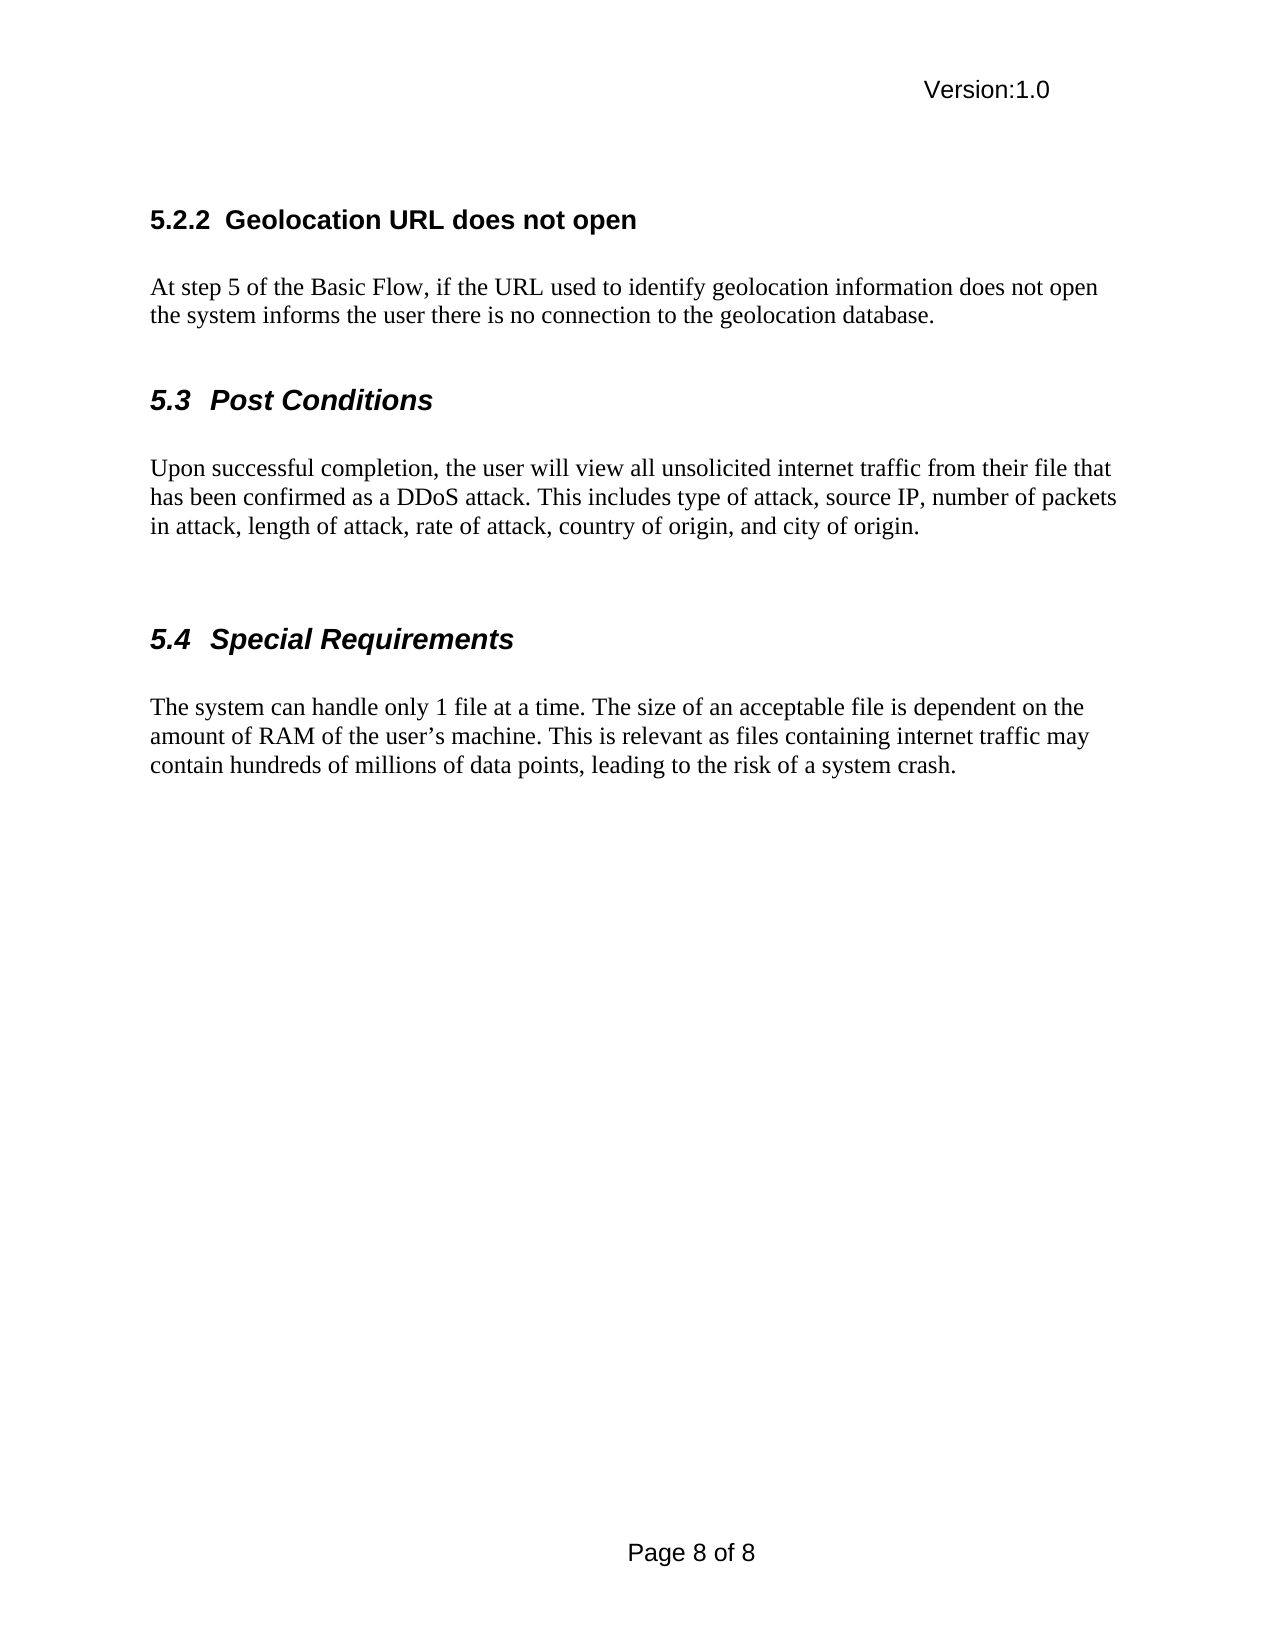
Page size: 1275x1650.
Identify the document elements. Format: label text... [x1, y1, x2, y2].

text At step 5 of the Basic Flow, if the URL used to identify geolocation information does not open the system informs the user there is no connection to the geolocation database. [150, 272, 1125, 329]
subtitle Post Conditions [150, 383, 1125, 417]
text The system can handle only 1 file at a time. The size of an acceptable file is dependent on the amount of RAM of the user’s machine. This is relevant as files containing internet traffic may contain hundreds of millions of data points, leading to the risk of a system crash. [150, 692, 1125, 779]
subtitle Geolocation URL does not open [150, 204, 1125, 235]
text Upon successful completion, the user will view all unsolicited internet traffic from their file that has been confirmed as a DDoS attack. This includes type of attack, source IP, number of packets in attack, length of attack, rate of attack, country of origin, and city of origin. [150, 453, 1125, 539]
subtitle Special Requirements [150, 622, 1125, 656]
